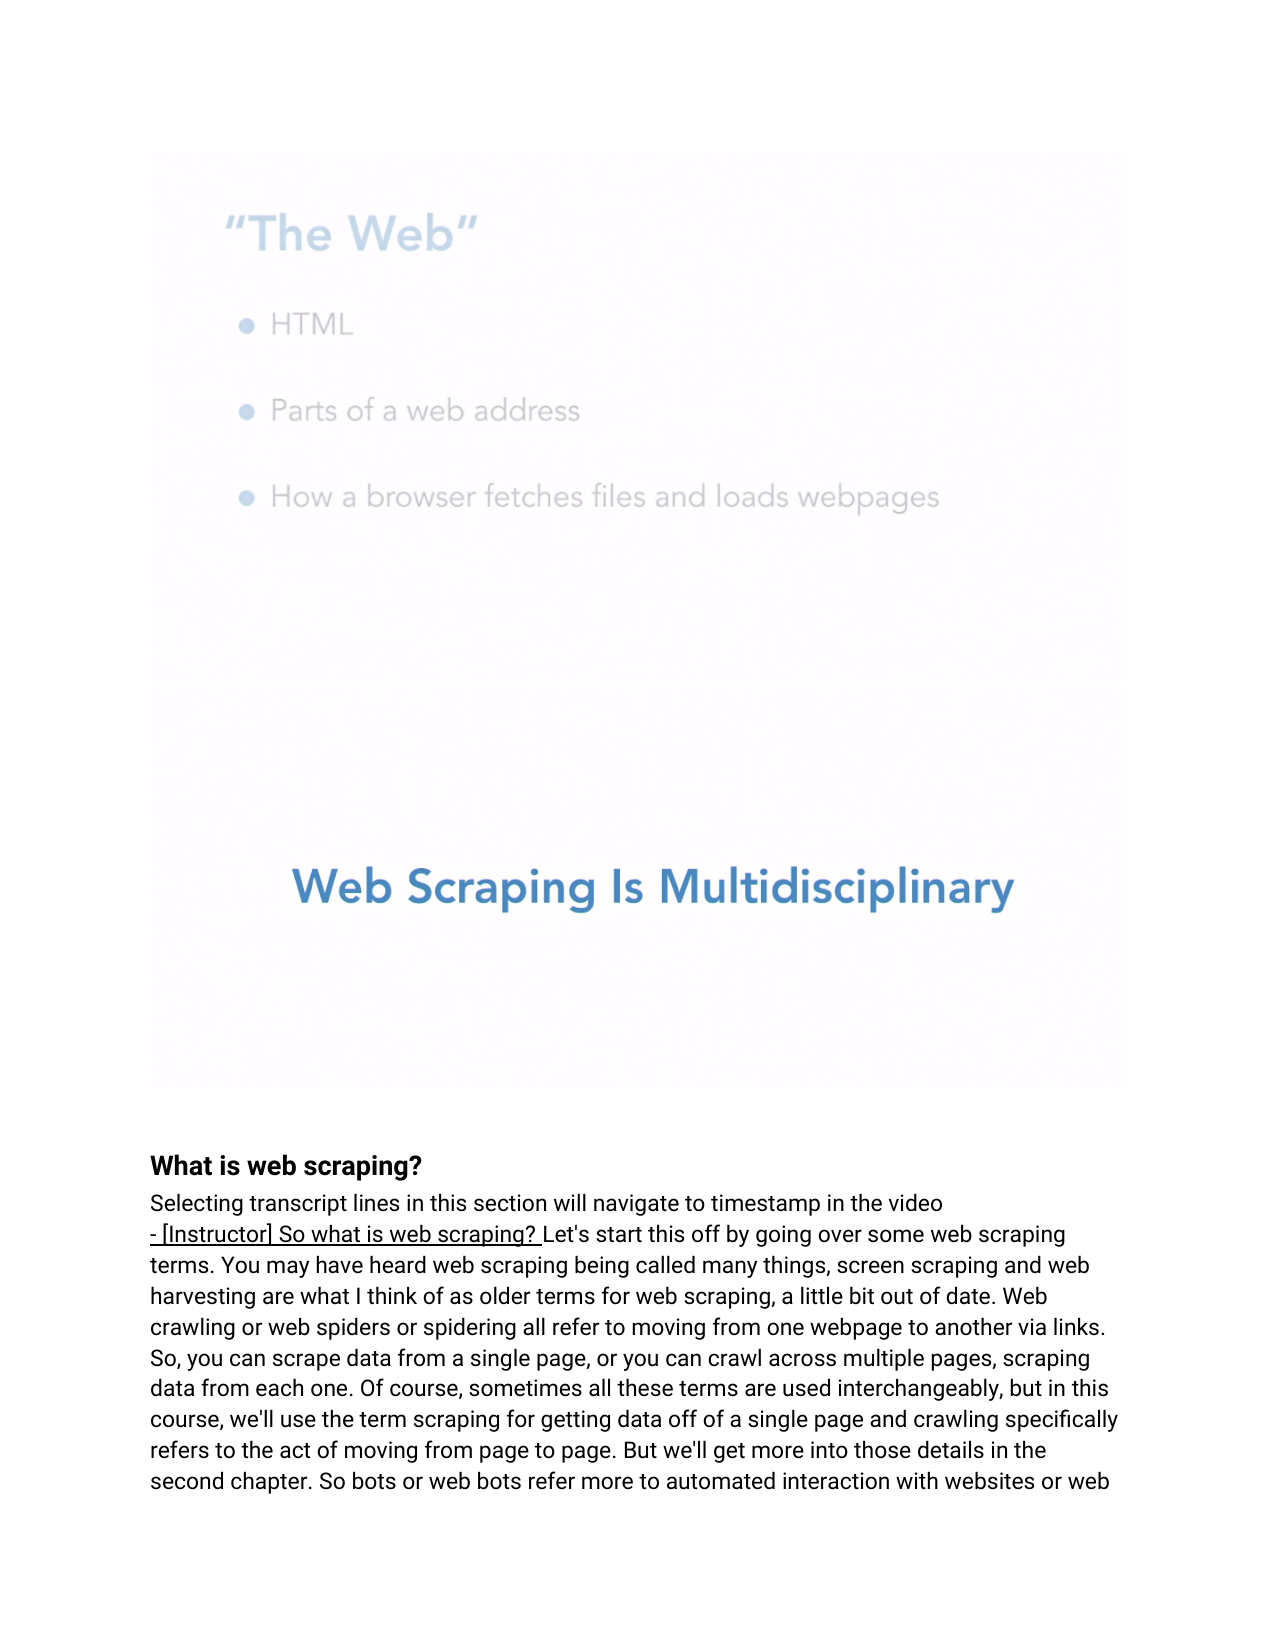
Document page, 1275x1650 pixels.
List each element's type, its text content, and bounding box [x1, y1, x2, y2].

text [150, 1221, 1125, 1495]
picture [150, 683, 1125, 1088]
subtitle What is web scraping? [150, 1150, 1125, 1182]
picture [150, 150, 1125, 680]
text Selecting transcript lines in this section will navigate to timestamp in the video [150, 1191, 1125, 1217]
